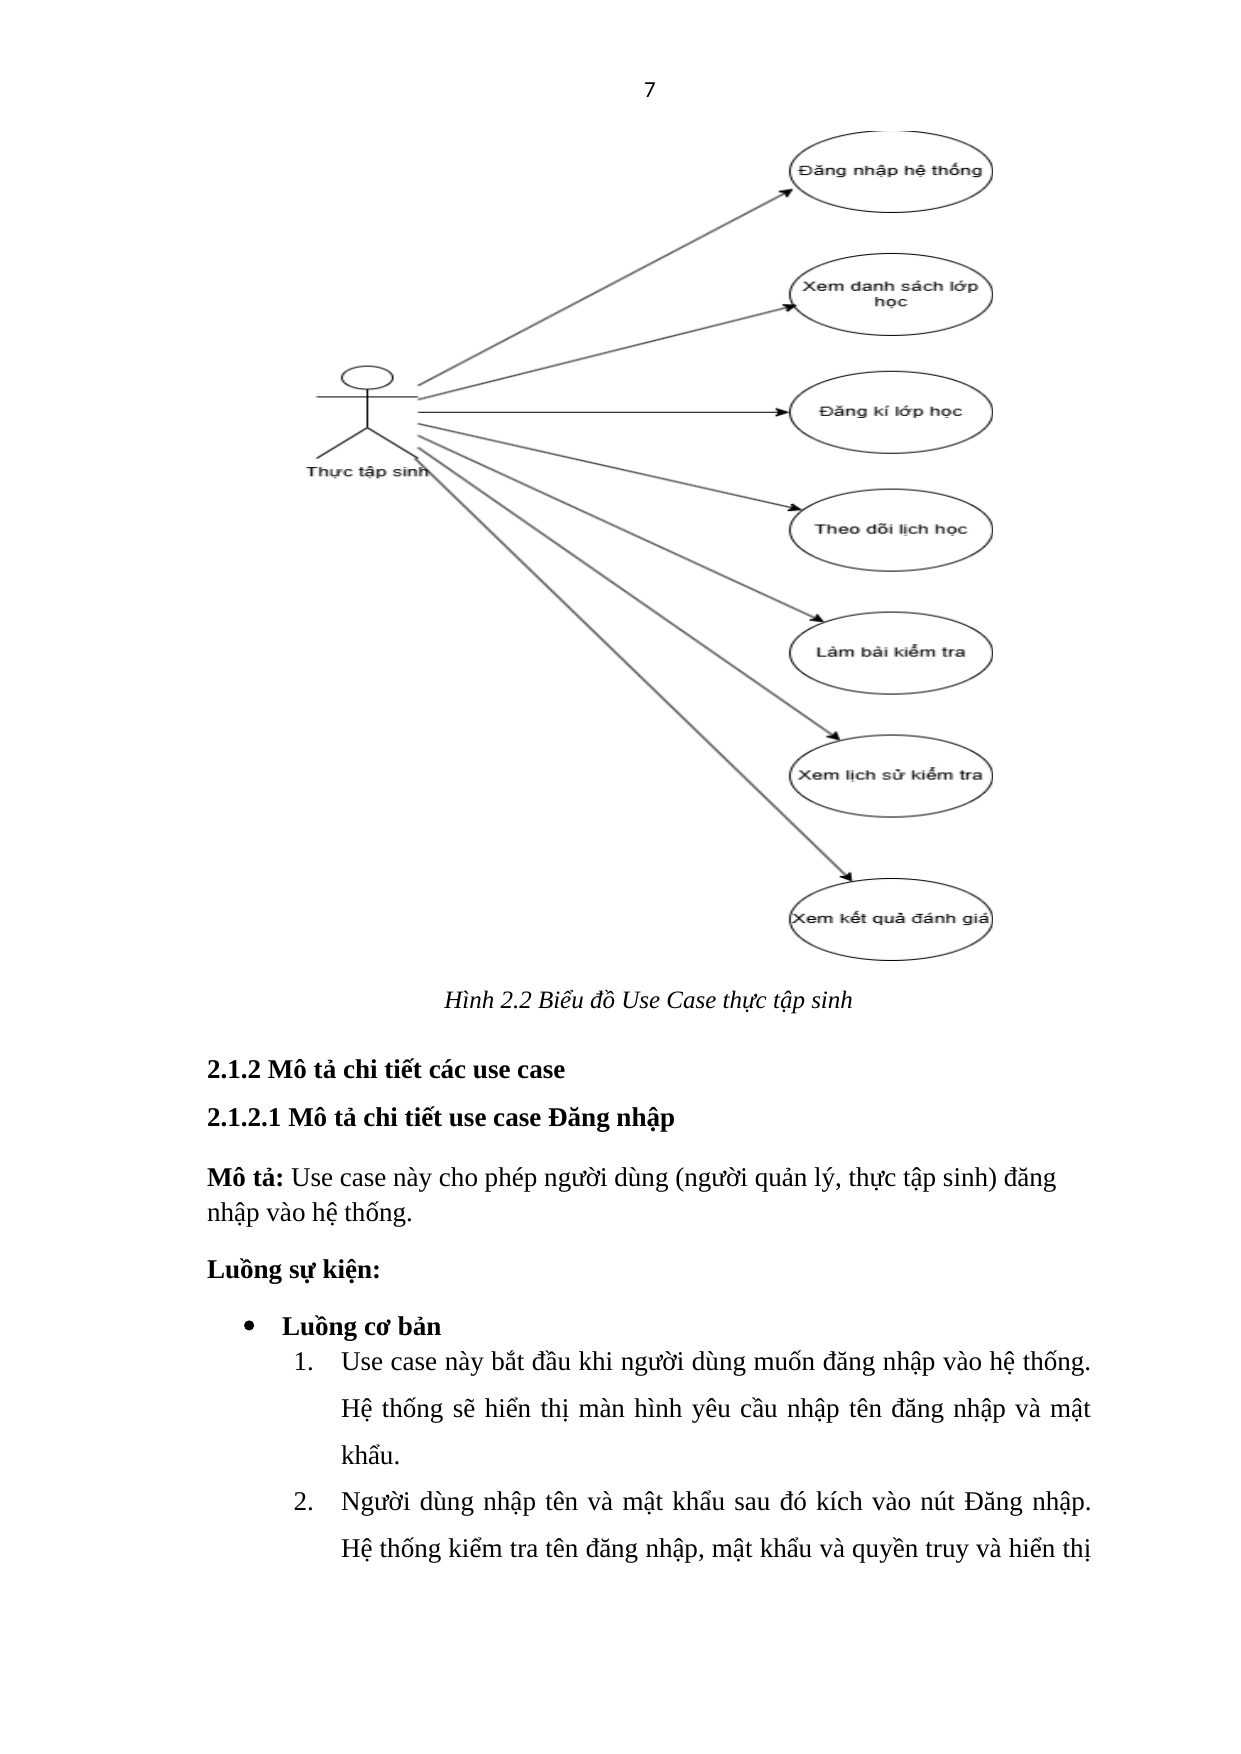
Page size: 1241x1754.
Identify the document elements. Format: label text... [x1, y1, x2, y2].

picture [306, 131, 993, 961]
text Luồng sự kiện: [207, 1253, 1092, 1284]
subtitle 2.1.2 Mô tả chi tiết các use case [207, 1053, 1092, 1084]
text Mô tả: Use case này cho phép người dùng (người quản lý, thực tập sinh) đăng nhập vào hệ thống. [207, 1161, 1092, 1228]
list Luồng cơ bản [244, 1309, 1092, 1341]
subtitle 2.1.2.1 Mô tả chi tiết use case Đăng nhập [207, 1102, 1092, 1133]
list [303, 1486, 1092, 1563]
list Use case này bắt đầu khi người dùng muốn đăng nhập vào hệ thống. Hệ thống sẽ hiển thị màn hình yêu cầu nhập tên đăng nhập và mật khẩu. [303, 1346, 1092, 1470]
